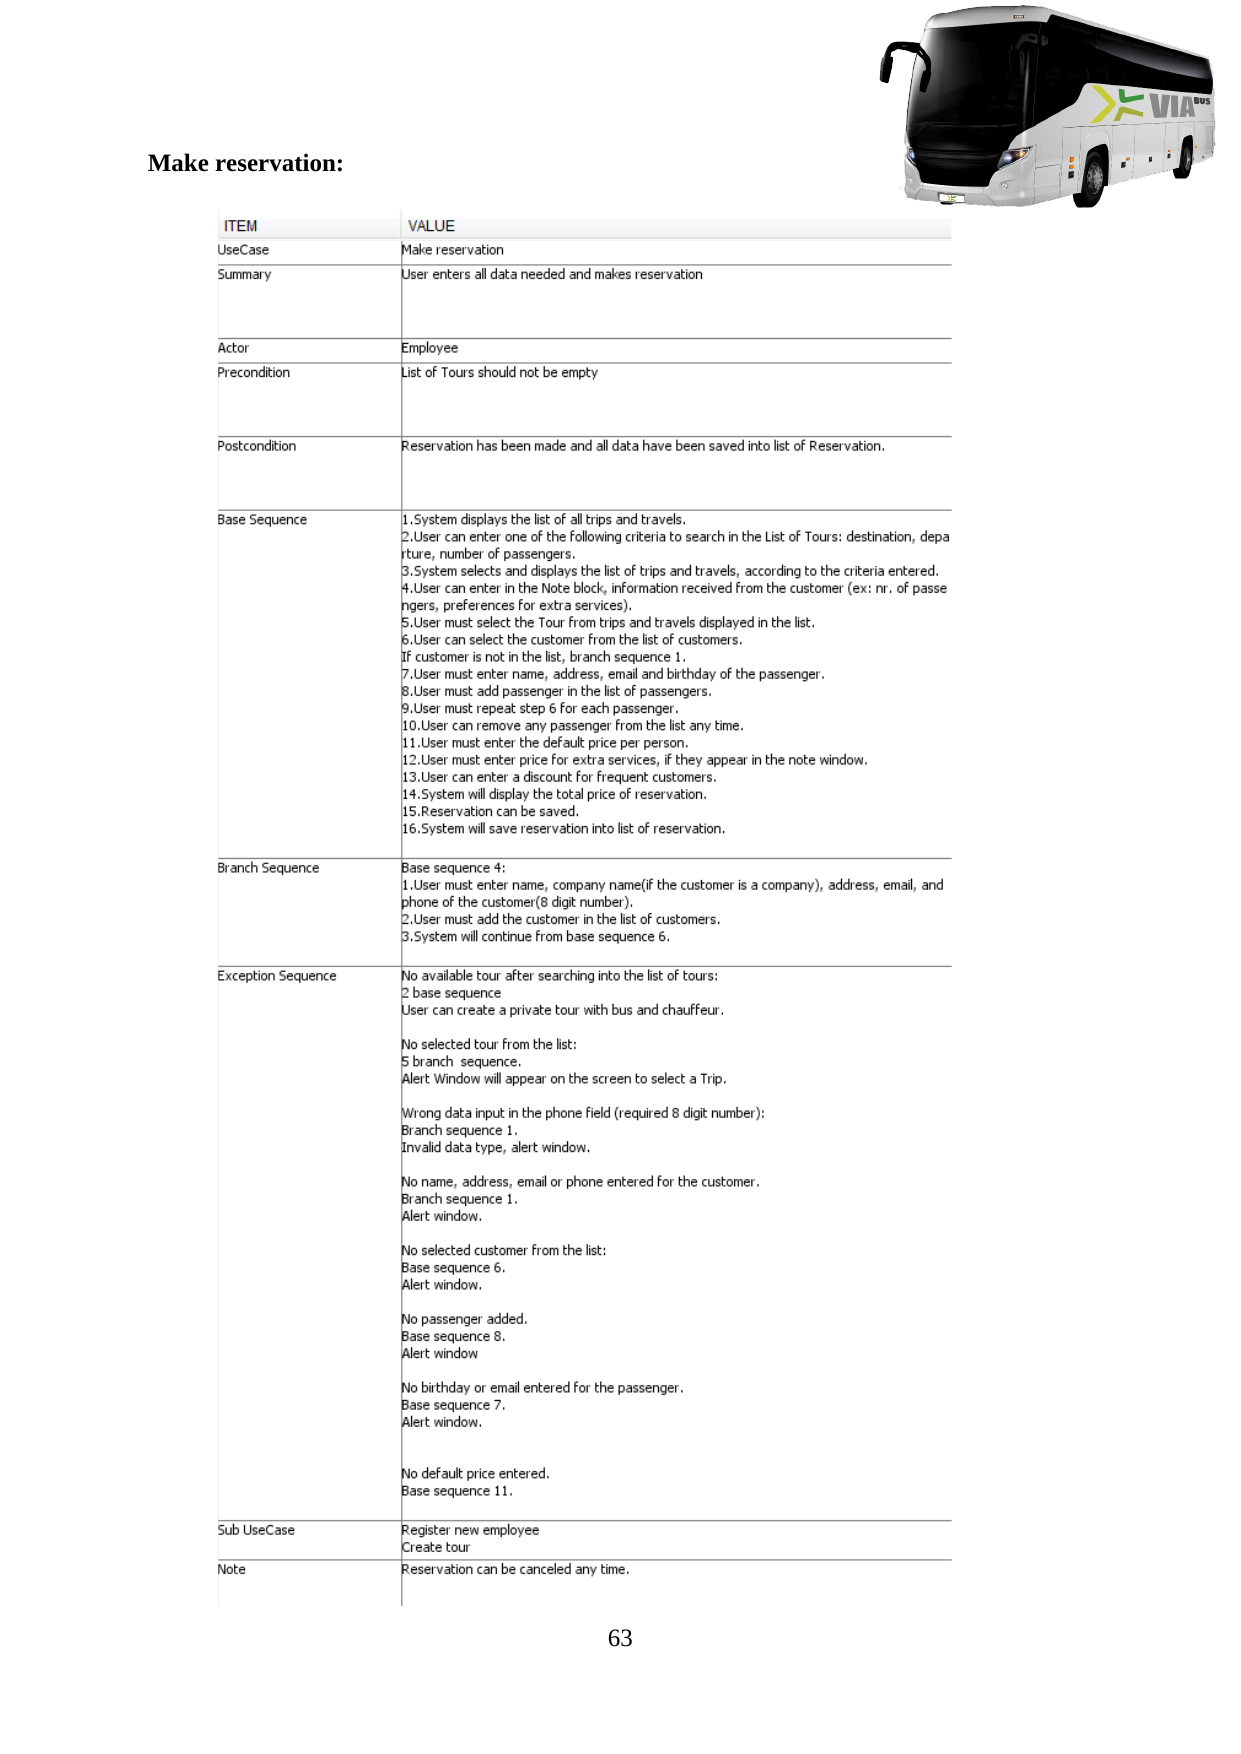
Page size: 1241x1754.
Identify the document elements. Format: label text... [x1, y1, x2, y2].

text Make reservation: [148, 148, 895, 176]
picture [217, 0, 1218, 1603]
